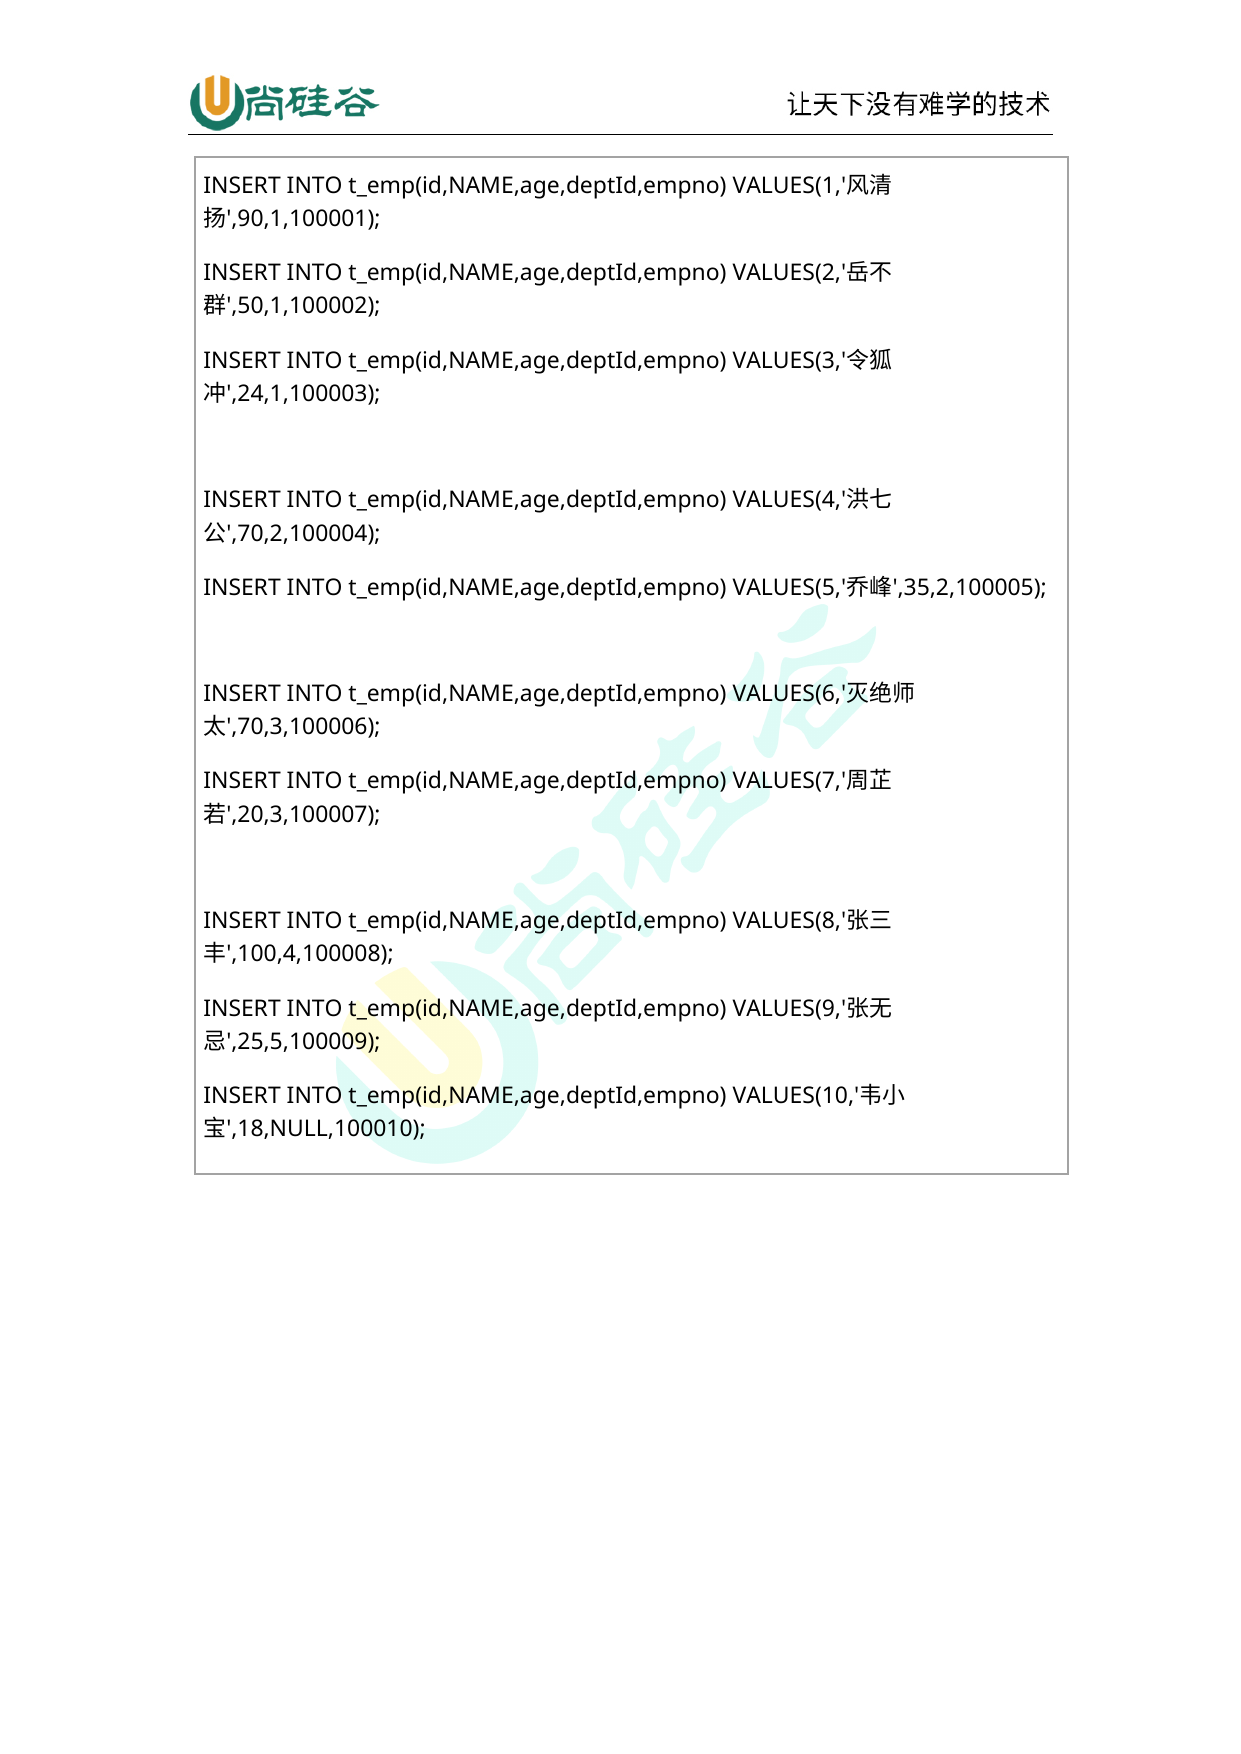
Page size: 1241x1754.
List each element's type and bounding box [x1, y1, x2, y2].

table_header [196, 158, 1067, 1173]
picture [187, 73, 1053, 132]
